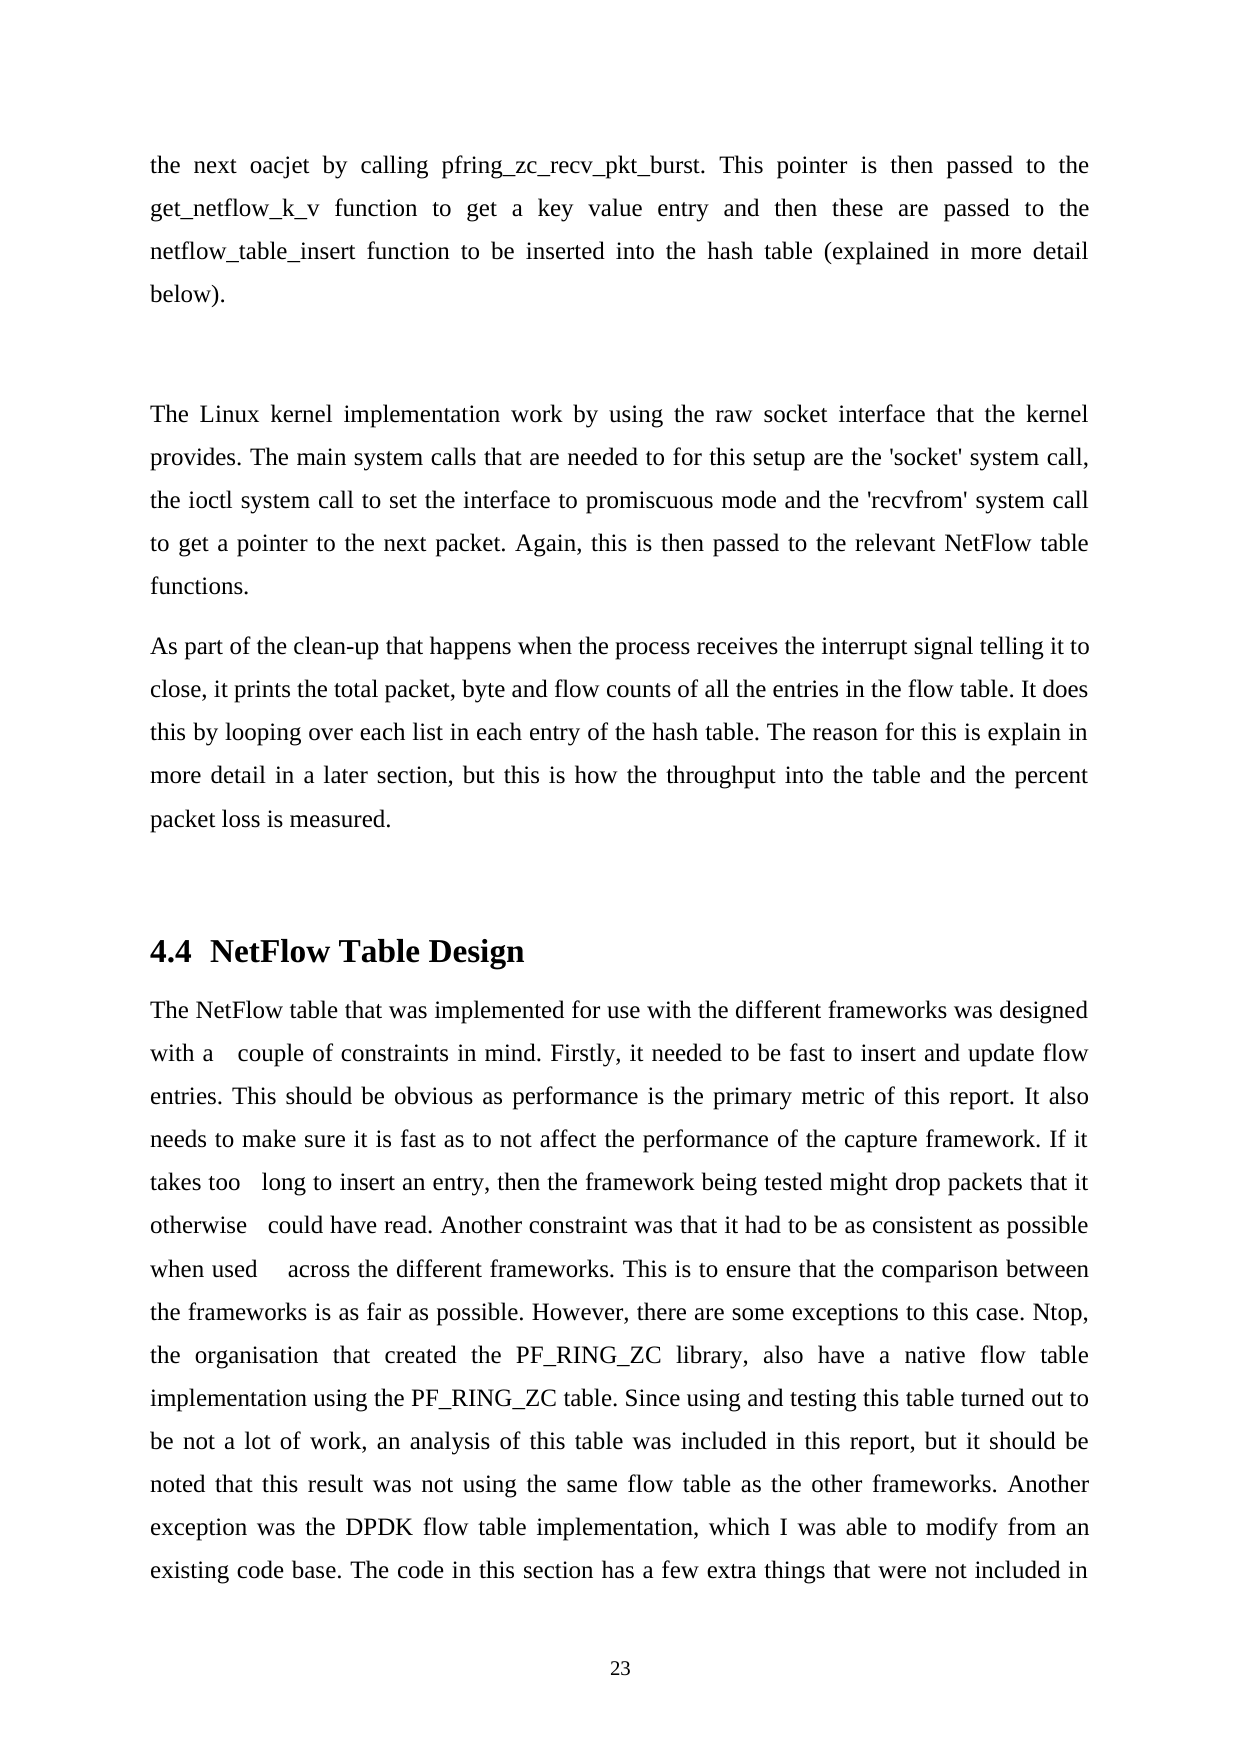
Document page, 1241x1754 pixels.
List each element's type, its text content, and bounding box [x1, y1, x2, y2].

subtitle NetFlow Table Design [150, 932, 1090, 970]
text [150, 995, 1090, 1584]
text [150, 150, 1090, 308]
text The Linux kernel implementation work by using the raw socket interface that the kernel provides. The main system calls that are needed to for this setup are the 'socket' system call, the ioctl system call to set the interface to promiscuous mode and the 'recvfrom' system call to get a pointer to the next packet. Again, this is then passed to the relevant NetFlow table functions. [150, 399, 1090, 600]
text As part of the clean-up that happens when the process receives the interrupt signal telling it to close, it prints the total packet, byte and flow counts of all the entries in the flow table. It does this by looping over each list in each entry of the hash table. The reason for this is explain in more detail in a later section, but this is how the throughput into the table and the percent packet loss is measured. [150, 631, 1090, 832]
